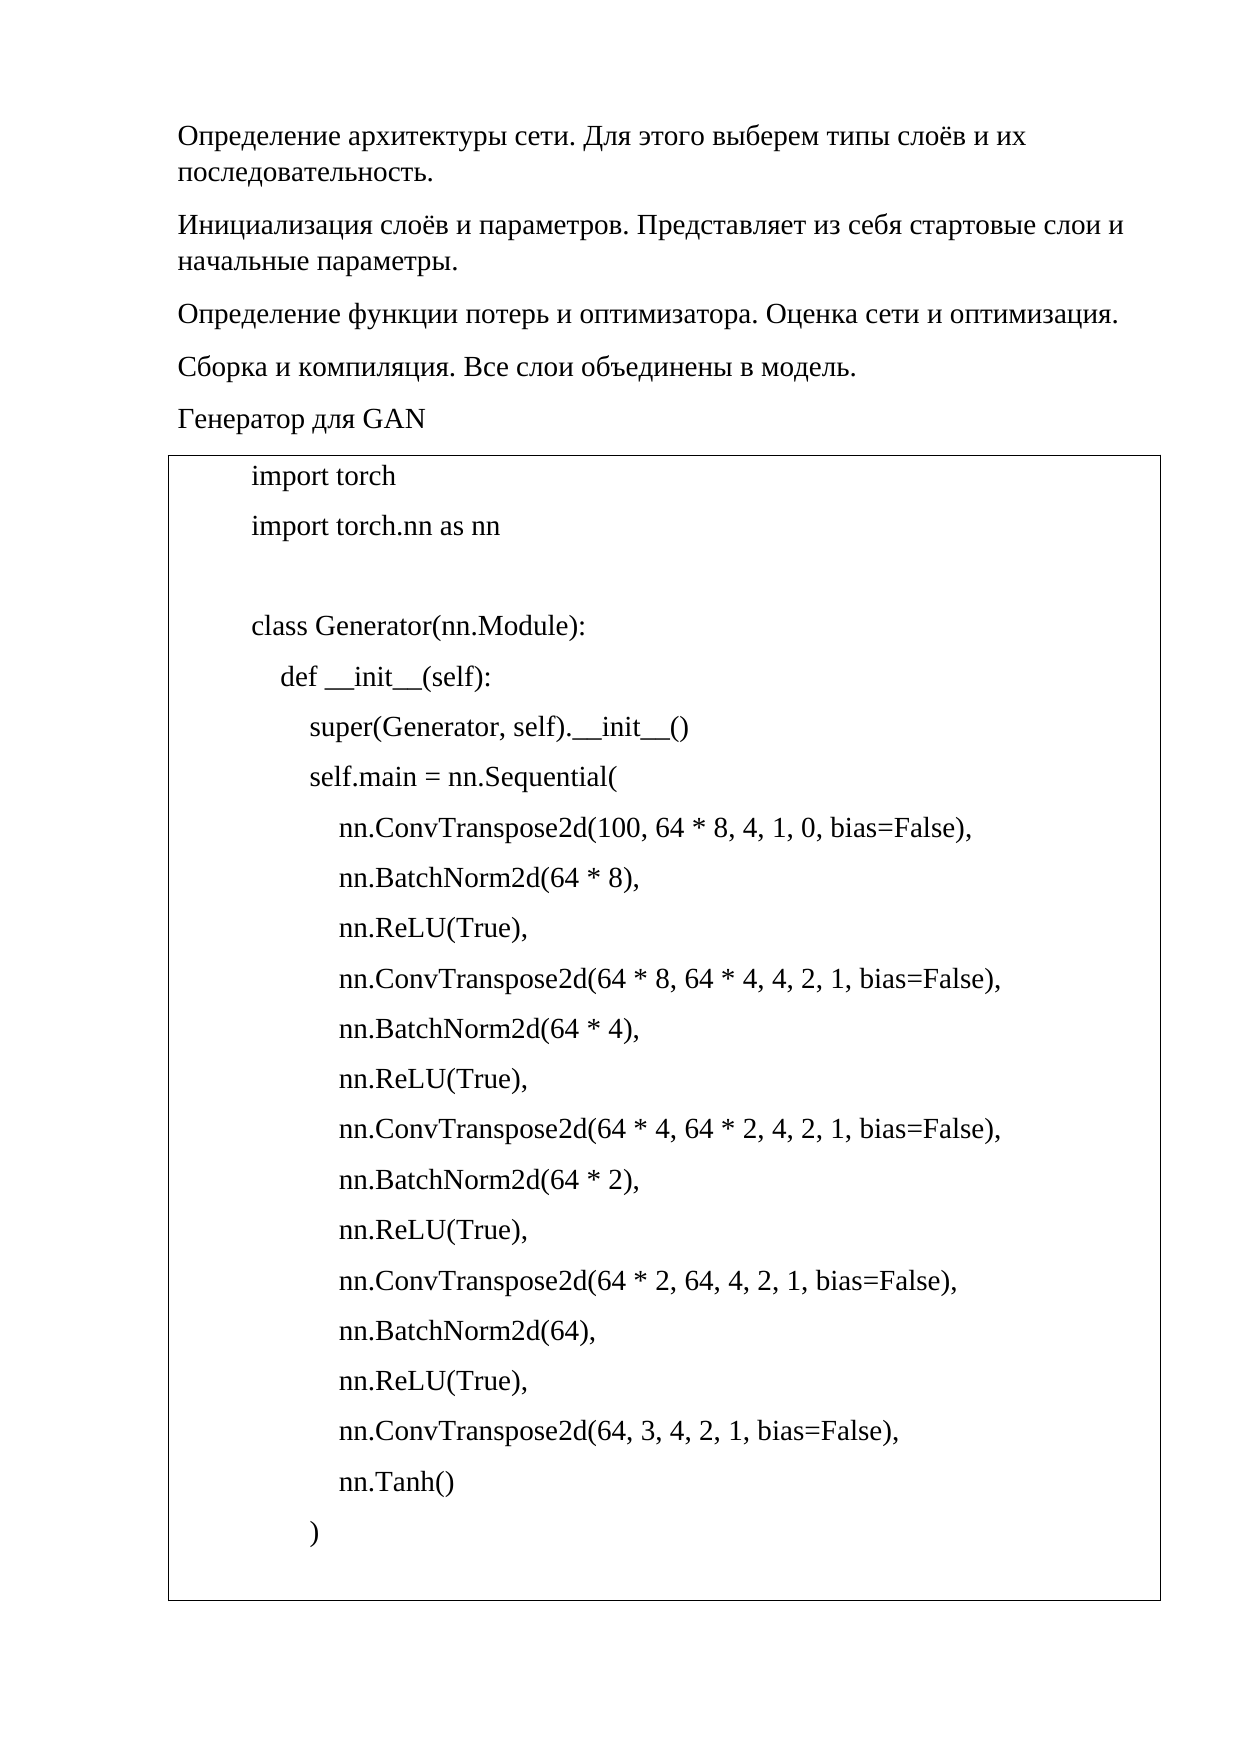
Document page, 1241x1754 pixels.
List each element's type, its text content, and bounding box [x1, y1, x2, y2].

text Определение архитектуры сети. Для этого выберем типы слоёв и их последовательность. [177, 118, 1152, 188]
text ) [169, 1511, 1160, 1548]
text nn.BatchNorm2d(64), [169, 1310, 1160, 1346]
text nn.Tanh() [169, 1461, 1160, 1497]
text nn.ReLU(True), [169, 1209, 1160, 1246]
text def __init__(self): [169, 656, 1160, 692]
text super(Generator, self).__init__() [169, 706, 1160, 743]
text nn.BatchNorm2d(64 * 4), [169, 1008, 1160, 1044]
text nn.ReLU(True), [169, 1058, 1160, 1095]
text nn.BatchNorm2d(64 * 8), [169, 857, 1160, 894]
text Инициализация слоёв и параметров. Представляет из себя стартовые слои и начальные параметры. [177, 207, 1152, 277]
text nn.ReLU(True), [169, 1360, 1160, 1397]
text Определение функции потерь и оптимизатора. Оценка сети и оптимизация. [177, 296, 1152, 329]
text import torch [169, 456, 1160, 491]
text nn.ConvTranspose2d(64 * 8, 64 * 4, 4, 2, 1, bias=False), [169, 958, 1160, 994]
text nn.BatchNorm2d(64 * 2), [169, 1159, 1160, 1196]
text nn.ConvTranspose2d(64, 3, 4, 2, 1, bias=False), [169, 1410, 1160, 1447]
text self.main = nn.Sequential( [169, 756, 1160, 793]
text Генератор для GAN [177, 402, 1152, 435]
text import torch.nn as nn [169, 505, 1160, 541]
text nn.ConvTranspose2d(64 * 2, 64, 4, 2, 1, bias=False), [169, 1259, 1160, 1296]
text class Generator(nn.Module): [169, 605, 1160, 642]
text nn.ConvTranspose2d(64 * 4, 64 * 2, 4, 2, 1, bias=False), [169, 1108, 1160, 1145]
text nn.ConvTranspose2d(100, 64 * 8, 4, 1, 0, bias=False), [169, 807, 1160, 843]
text nn.ReLU(True), [169, 907, 1160, 944]
text Сборка и компиляция. Все слои объединены в модель. [177, 349, 1152, 382]
